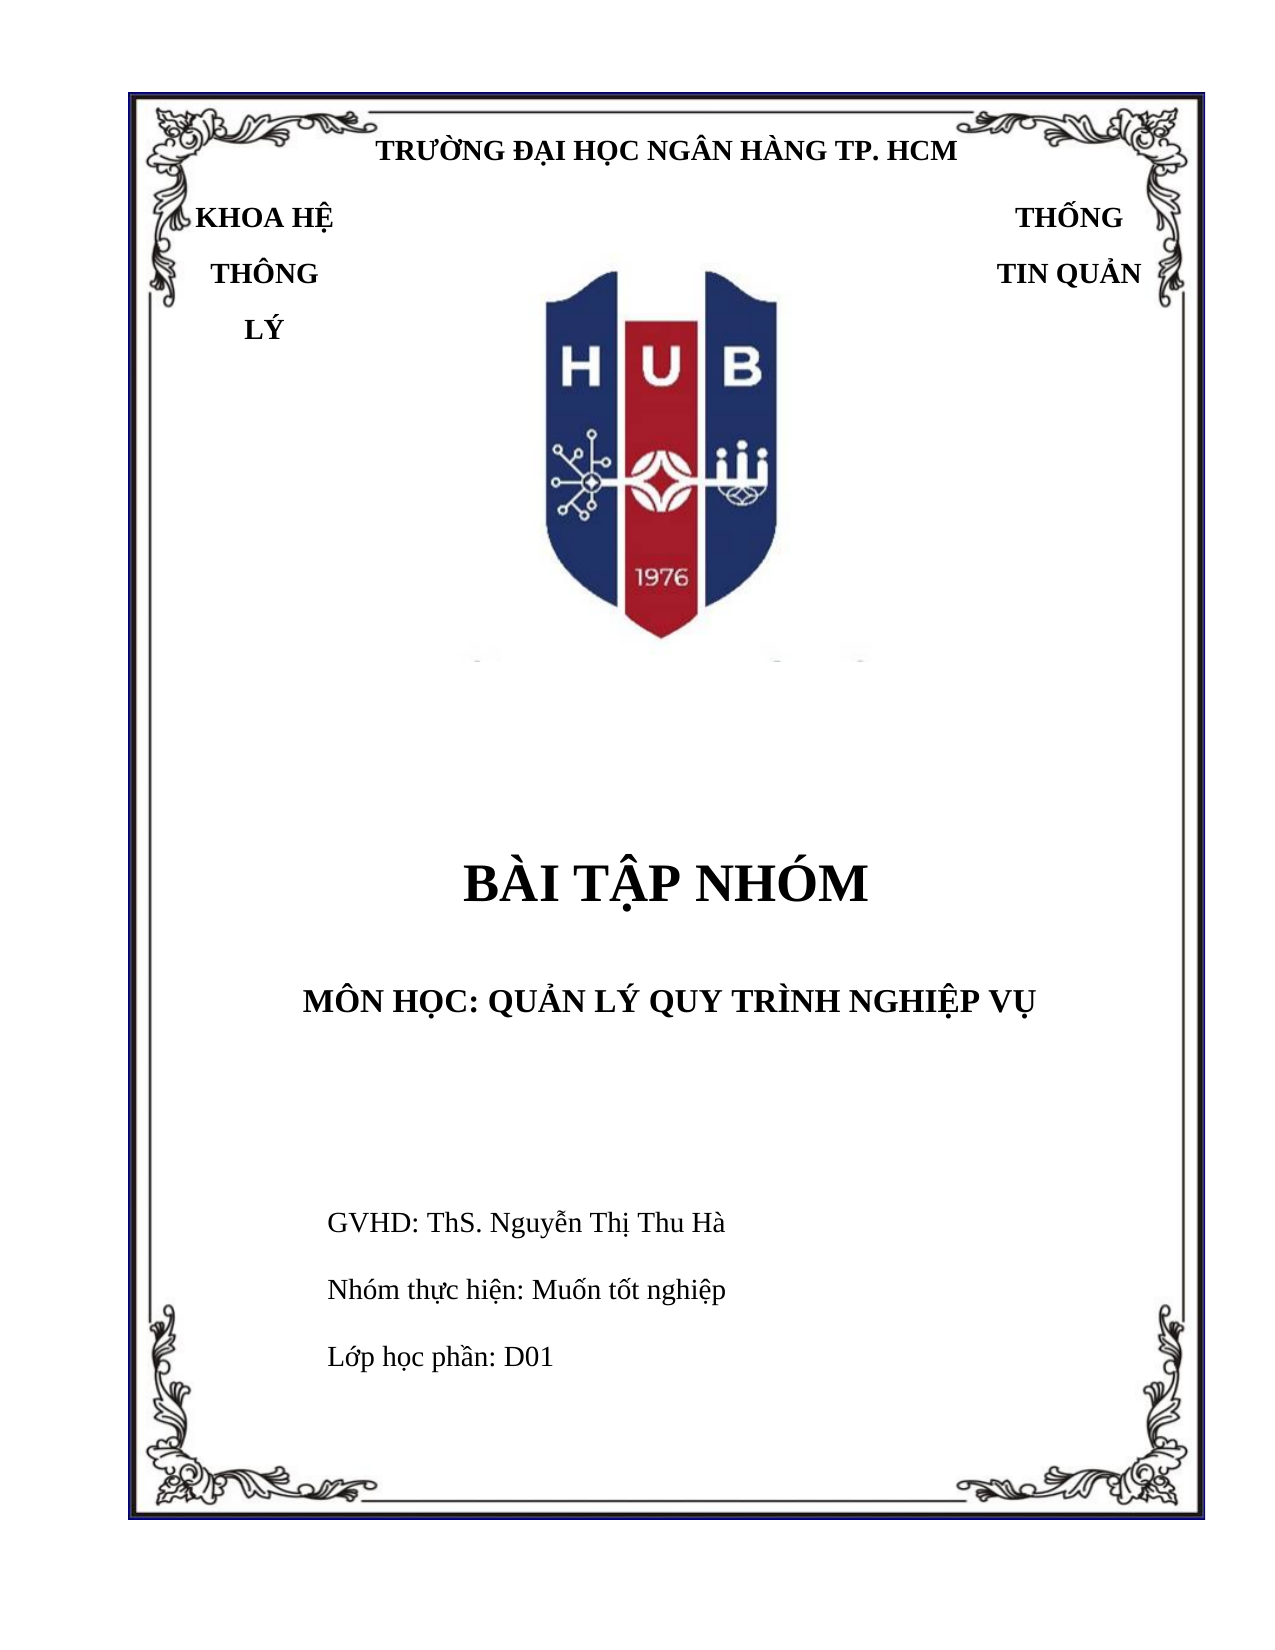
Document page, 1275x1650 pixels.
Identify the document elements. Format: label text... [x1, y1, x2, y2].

text Nhóm thực hiện: Muốn tốt nghiệp [327, 1270, 1156, 1308]
text MÔN HỌC: QUẢN LÝ QUY TRÌNH NGHIỆP VỤ [177, 963, 1156, 1038]
text BÀI TẬP NHÓM [177, 845, 1156, 920]
text GVHD: ThS. Nguyễn Thị Thu Hà [327, 1203, 1156, 1241]
text TRƯỜNG ĐẠI HỌC NGÂN HÀNG TP. HCM [177, 131, 1156, 169]
text KHOA HỆ THỐNG THÔNG TIN QUẢN LÝ [177, 198, 1156, 348]
text Lớp học phần: D01 [327, 1337, 1156, 1374]
picture [128, 92, 1206, 1520]
